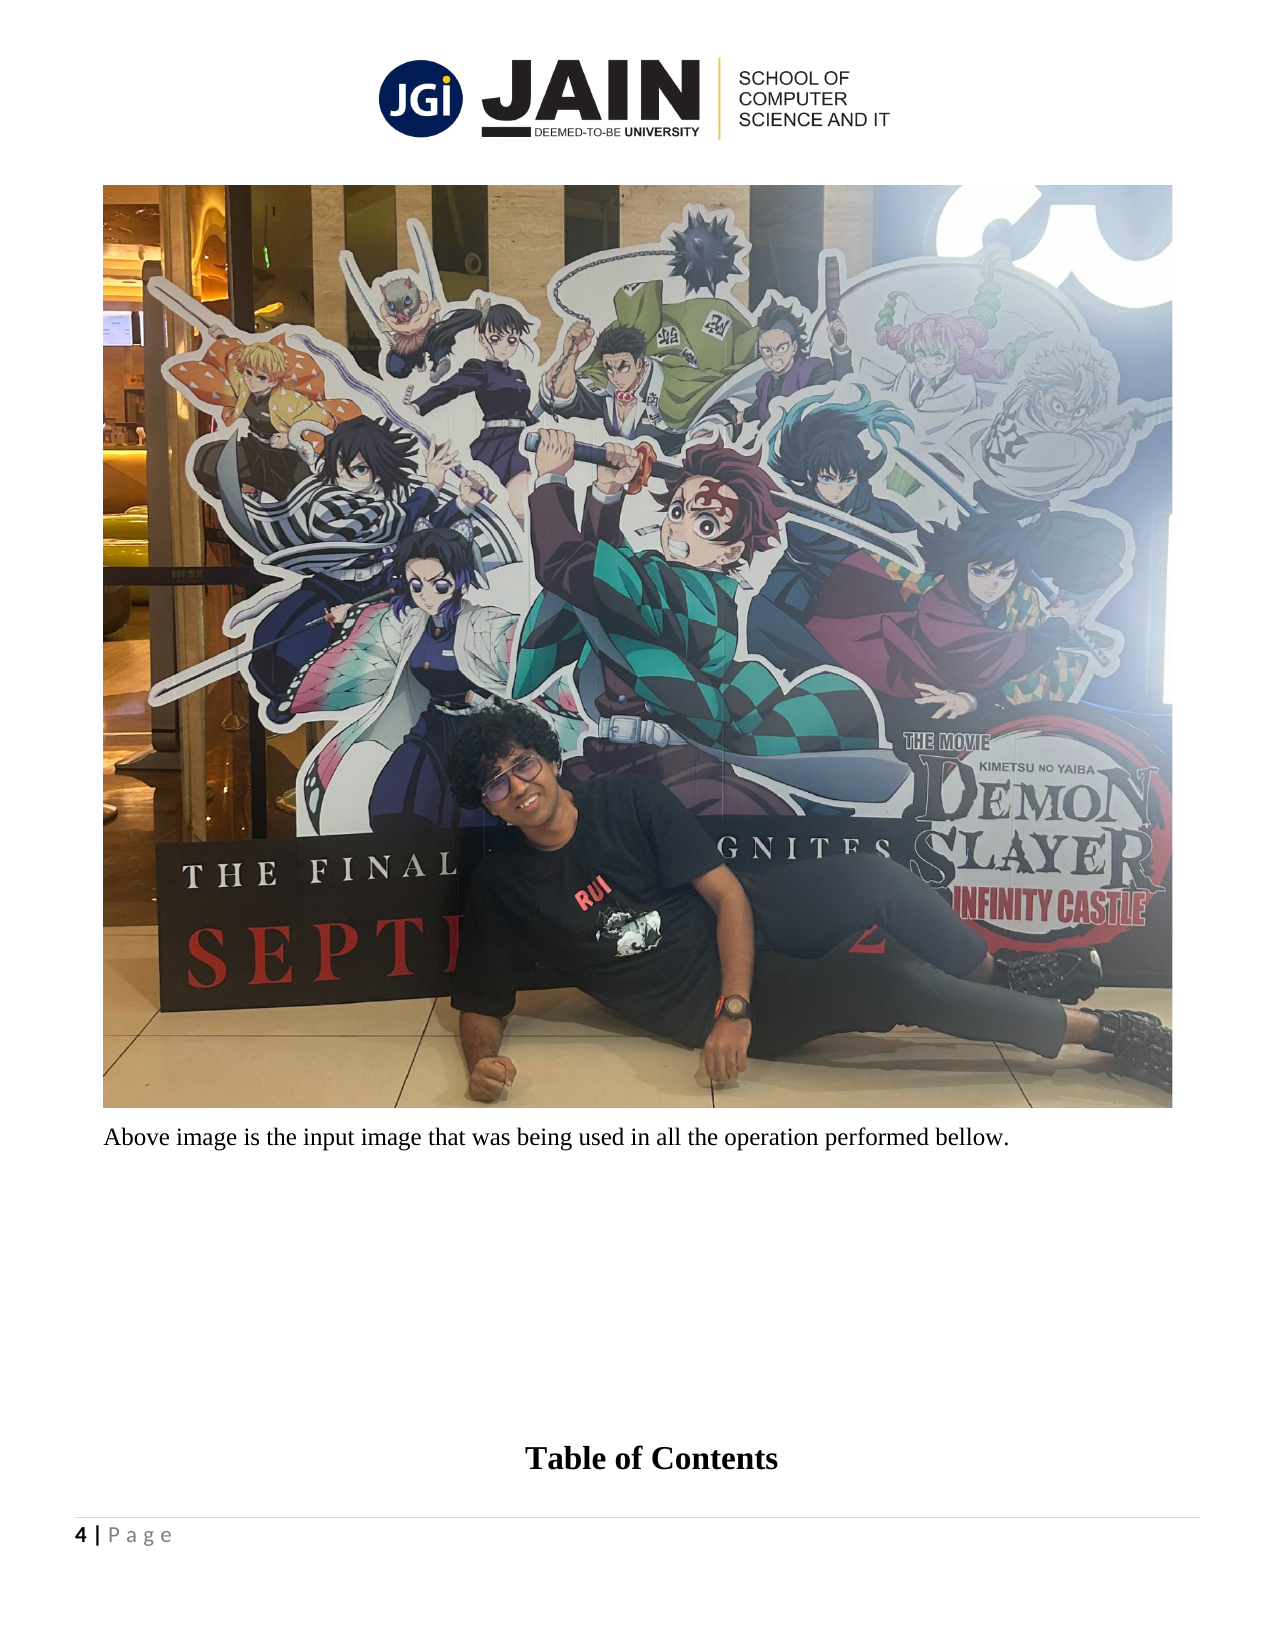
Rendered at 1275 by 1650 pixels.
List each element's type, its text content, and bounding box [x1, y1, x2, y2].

text Table of Contents [103, 1438, 1200, 1476]
picture [103, 185, 1173, 1108]
text Above image is the input image that was being used in all the operation performed bellow. [103, 1122, 1200, 1150]
picture [371, 50, 904, 148]
